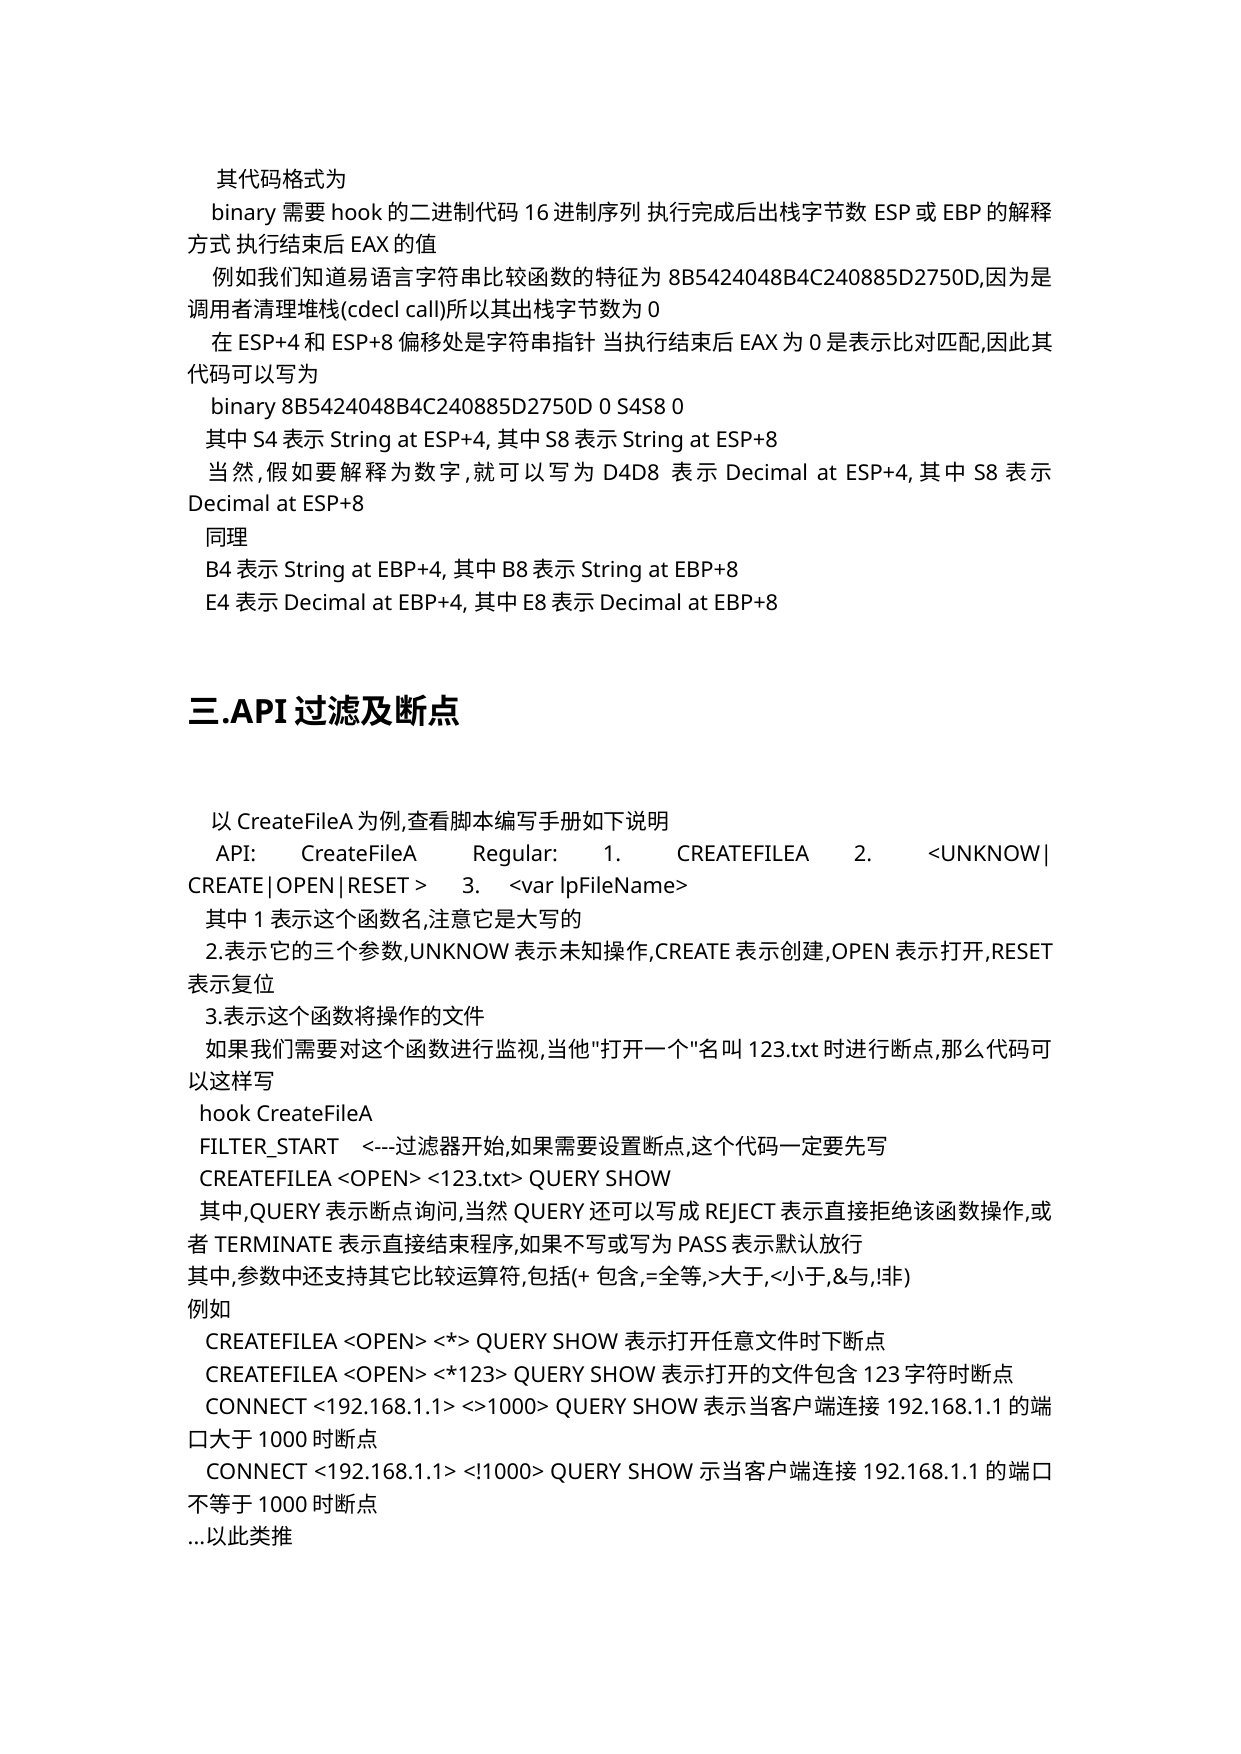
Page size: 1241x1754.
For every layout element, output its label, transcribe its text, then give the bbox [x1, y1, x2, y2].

text 其中,参数中还支持其它比较运算符,包括(+ 包含,=全等,>大于,<小于,&与,!非) [187, 1259, 1053, 1291]
text CREATEFILEA <OPEN> <*> QUERY SHOW 表示打开任意文件时下断点 [187, 1324, 1053, 1356]
text 3.表示这个函数将操作的文件 [187, 999, 1053, 1031]
text 2.表示它的三个参数,UNKNOW表示未知操作,CREATE表示创建,OPEN表示打开,RESET表示复位 [187, 934, 1053, 999]
text 以CreateFileA为例,查看脚本编写手册如下说明 [187, 804, 1053, 836]
text CREATEFILEA <OPEN> <123.txt> QUERY SHOW [187, 1161, 1053, 1194]
text 例如 [187, 1291, 1053, 1324]
text 例如我们知道易语言字符串比较函数的特征为8B5424048B4C240885D2750D,因为是调用者清理堆栈(cdecl call)所以其出栈字节数为0 [187, 259, 1053, 324]
text 其中S4表示String at ESP+4, 其中S8表示String at ESP+8 [187, 422, 1053, 454]
text 同理 [187, 519, 1053, 552]
text FILTER_START <---过滤器开始,如果需要设置断点,这个代码一定要先写 [187, 1129, 1053, 1161]
text CONNECT <192.168.1.1> <!1000> QUERY SHOW 示当客户端连接192.168.1.1的端口不等于1000时断点 [187, 1454, 1053, 1519]
text B4表示String at EBP+4, 其中B8表示String at EBP+8 [187, 552, 1053, 584]
text CREATEFILEA <OPEN> <*123> QUERY SHOW 表示打开的文件包含123字符时断点 [187, 1356, 1053, 1389]
text 当然,假如要解释为数字,就可以写为D4D8 表示Decimal at ESP+4, 其中S8表示Decimal at ESP+8 [187, 454, 1053, 519]
text 在ESP+4和ESP+8偏移处是字符串指针 当执行结束后EAX为0是表示比对匹配,因此其代码可以写为 [187, 324, 1053, 389]
text hook CreateFileA [187, 1096, 1053, 1129]
text E4 表示Decimal at EBP+4, 其中E8表示Decimal at EBP+8 [187, 584, 1053, 617]
subtitle 三.API过滤及断点 [187, 677, 1053, 742]
text binary 需要hook的二进制代码16进制序列 执行完成后出栈字节数 ESP或EBP的解释方式 执行结束后EAX的值 [187, 194, 1053, 259]
text API: CreateFileA Regular: 1. CREATEFILEA 2. <UNKNOW|CREATE|OPEN|RESET > 3. <var lpFileName> [187, 836, 1053, 901]
text 其代码格式为 [187, 162, 1053, 194]
text 如果我们需要对这个函数进行监视,当他"打开一个"名叫123.txt时进行断点,那么代码可以这样写 [187, 1031, 1053, 1096]
text CONNECT <192.168.1.1> <>1000> QUERY SHOW 表示当客户端连接192.168.1.1的端口大于1000时断点 [187, 1389, 1053, 1454]
text binary 8B5424048B4C240885D2750D 0 S4S8 0 [187, 389, 1053, 422]
text 其中,QUERY表示断点询问,当然QUERY还可以写成REJECT表示直接拒绝该函数操作,或者 TERMINATE 表示直接结束程序,如果不写或写为PASS表示默认放行 [187, 1194, 1053, 1259]
text 其中1表示这个函数名,注意它是大写的 [187, 901, 1053, 934]
text ...以此类推 [187, 1519, 1053, 1551]
